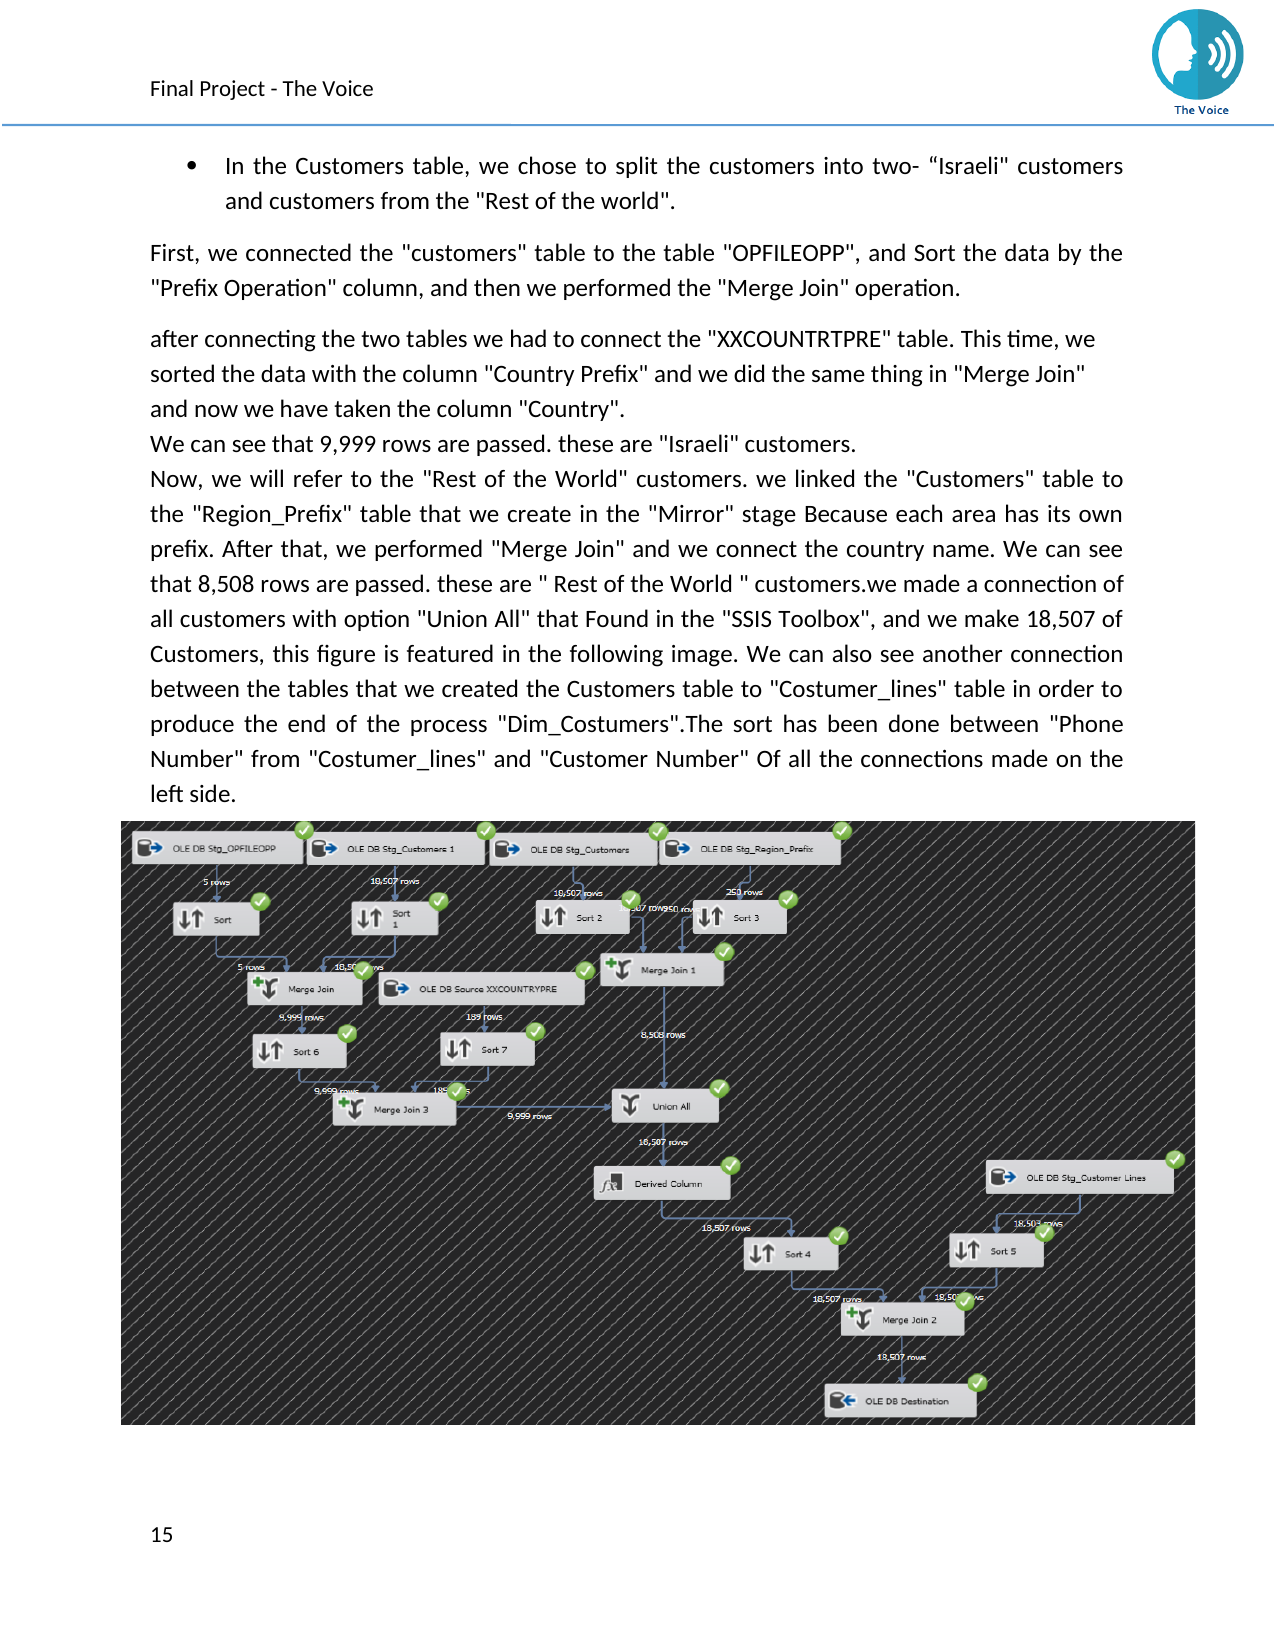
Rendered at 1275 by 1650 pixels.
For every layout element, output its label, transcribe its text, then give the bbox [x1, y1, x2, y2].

picture [120, 821, 1194, 1424]
picture [1143, 8, 1244, 118]
text Now, we will refer to the "Rest of the World" customers. we linked the "Customers" table to the "Region_Prefix" table that we create in the "Mirror" stage Because each area has its own prefix. After that, we performed "Merge Join" and we connect the country name. We can see that 8,508 rows are passed. these are " Rest of the World " customers.we made a connection of all customers with option "Union All" that Found in the "SSIS Toolbox", and we make 18,507 of Customers, this figure is featured in the following image. We can also see another connection between the tables that we created the Customers table to "Costumer_lines" table in order to produce the end of the process "Dim_Costumers".The sort has been done between "Phone Number" from "Costumer_lines" and "Customer Number" Of all the connections made on the left side. [150, 463, 1125, 809]
text First, we connected the "customers" table to the table "OPFILEOPP", and Sort the data by the "Prefix Operation" column, and then we performed the "Merge Join" operation. [150, 237, 1125, 302]
list In the Customers table, we chose to split the customers into two- “Israeli" customers and customers from the "Rest of the world". [187, 150, 1125, 216]
text after connecting the two tables we had to connect the "XXCOUNTRTPRE" table. This time, we sorted the data with the column "Country Prefix" and we did the same thing in "Merge Join" and now we have taken the column "Country". [150, 323, 1125, 424]
text We can see that 9,999 rows are passed. these are "Israeli" customers. [150, 428, 1125, 459]
